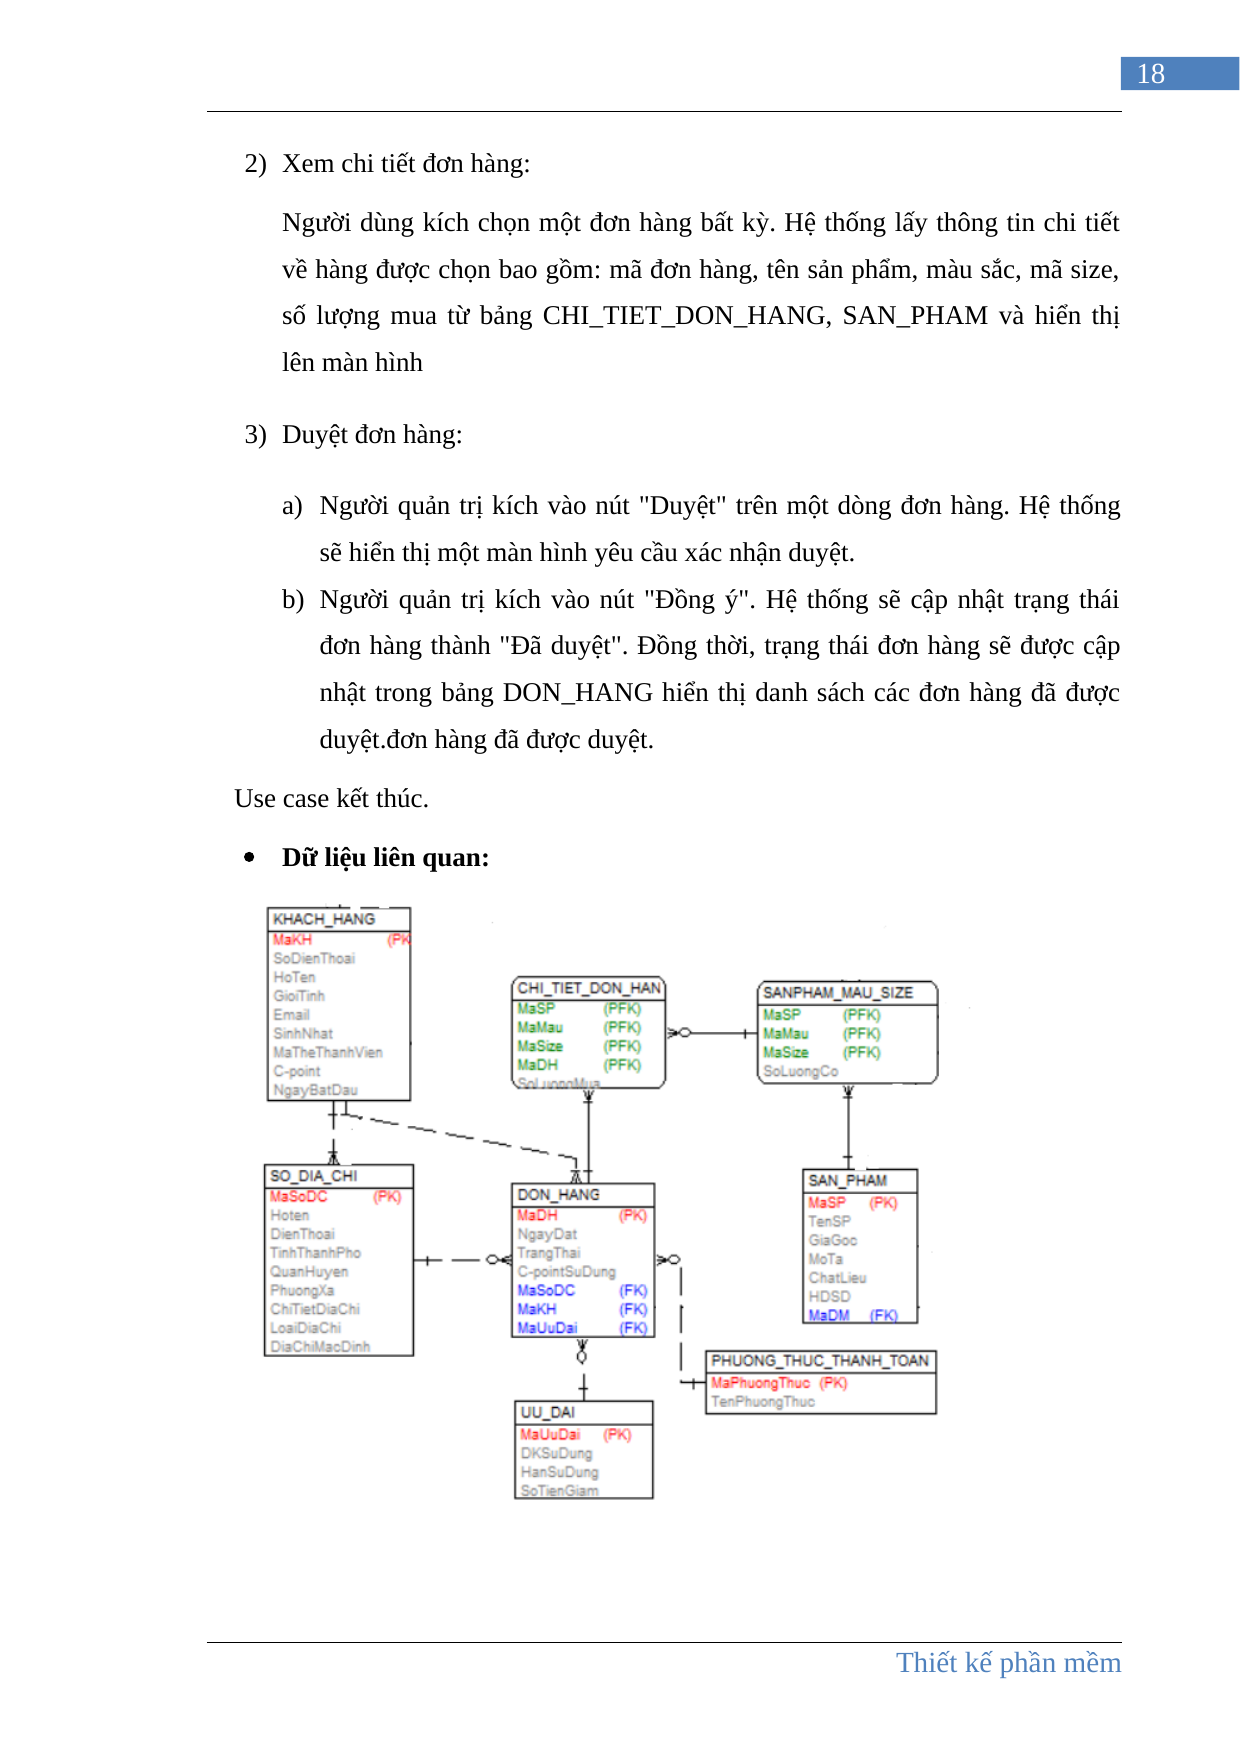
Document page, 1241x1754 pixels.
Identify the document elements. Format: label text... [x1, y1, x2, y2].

list Người quản trị kích vào nút "Duyệt" trên một dòng đơn hàng. Hệ thống sẽ hiển thị một màn hình yêu cầu xác nhận duyệt. [282, 489, 1122, 567]
text Use case kết thúc. [207, 782, 1122, 813]
list Xem chi tiết đơn hàng: [244, 147, 1122, 178]
list Duyệt đơn hàng: [244, 418, 1122, 449]
list Người quản trị kích vào nút "Đồng ý". Hệ thống sẽ cập nhật trạng thái đơn hàng thành "Đã duyệt". Đồng thời, trạng thái đơn hàng sẽ được cập nhật trong bảng DON_HANG hiển thị danh sách các đơn hàng đã được duyệt.đơn hàng đã được duyệt. [282, 583, 1122, 754]
picture [244, 888, 973, 1511]
text Người dùng kích chọn một đơn hàng bất kỳ. Hệ thống lấy thông tin chi tiết về hàng được chọn bao gồm: mã đơn hàng, tên sản phẩm, màu sắc, mã size, số lượng mua từ bảng CHI_TIET_DON_HANG, SAN_PHAM và hiển thị lên màn hình [282, 206, 1122, 377]
list Dữ liệu liên quan: [244, 841, 1122, 872]
